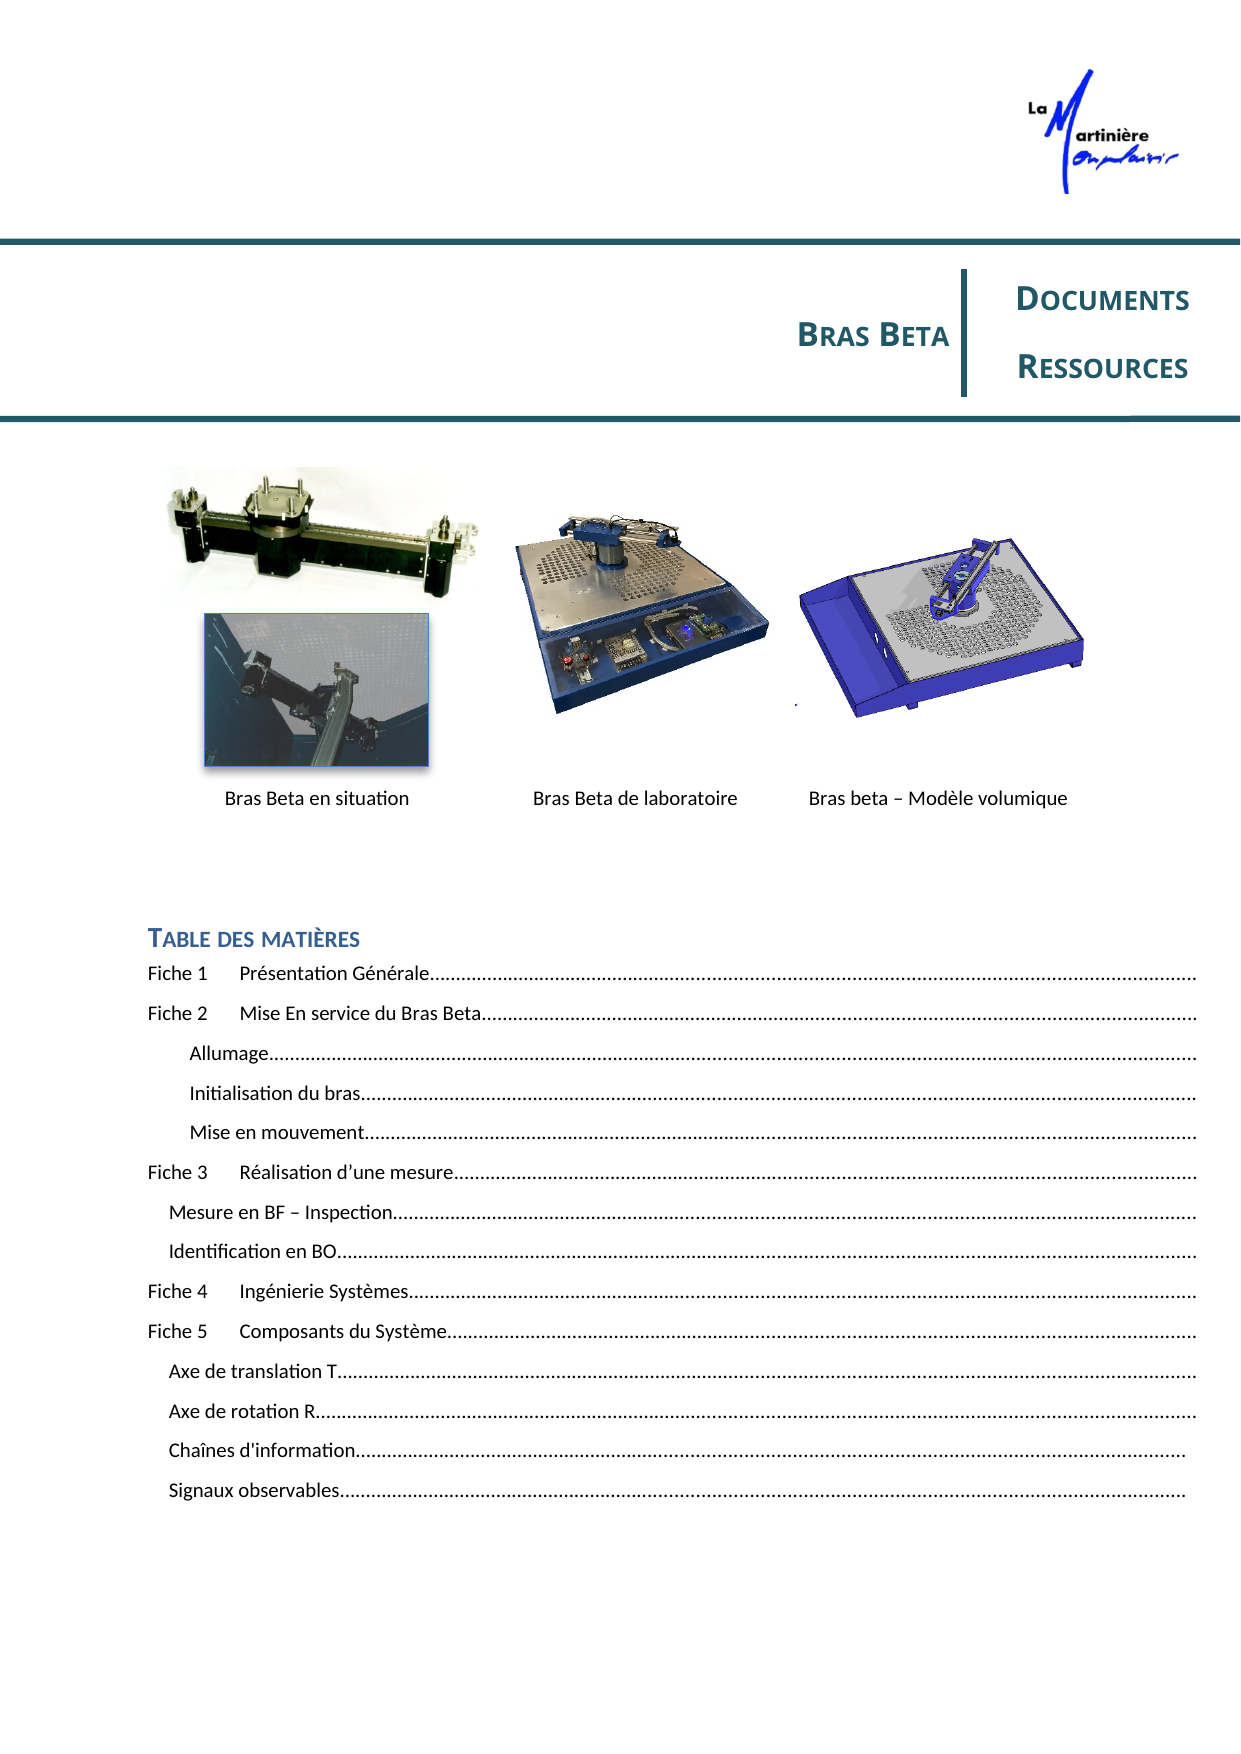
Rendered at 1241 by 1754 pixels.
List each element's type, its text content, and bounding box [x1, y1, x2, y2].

table_header [148, 468, 487, 786]
table_cell Bras Beta de laboratoire [487, 786, 784, 811]
table_cell Bras Beta en situation [148, 786, 487, 811]
picture [158, 467, 481, 608]
picture [1027, 69, 1179, 194]
table_header [487, 468, 784, 786]
picture [205, 614, 428, 766]
table_header [784, 468, 1093, 786]
picture [795, 534, 1086, 720]
picture [502, 503, 782, 727]
table_cell Bras beta – Modèle volumique [784, 786, 1093, 811]
